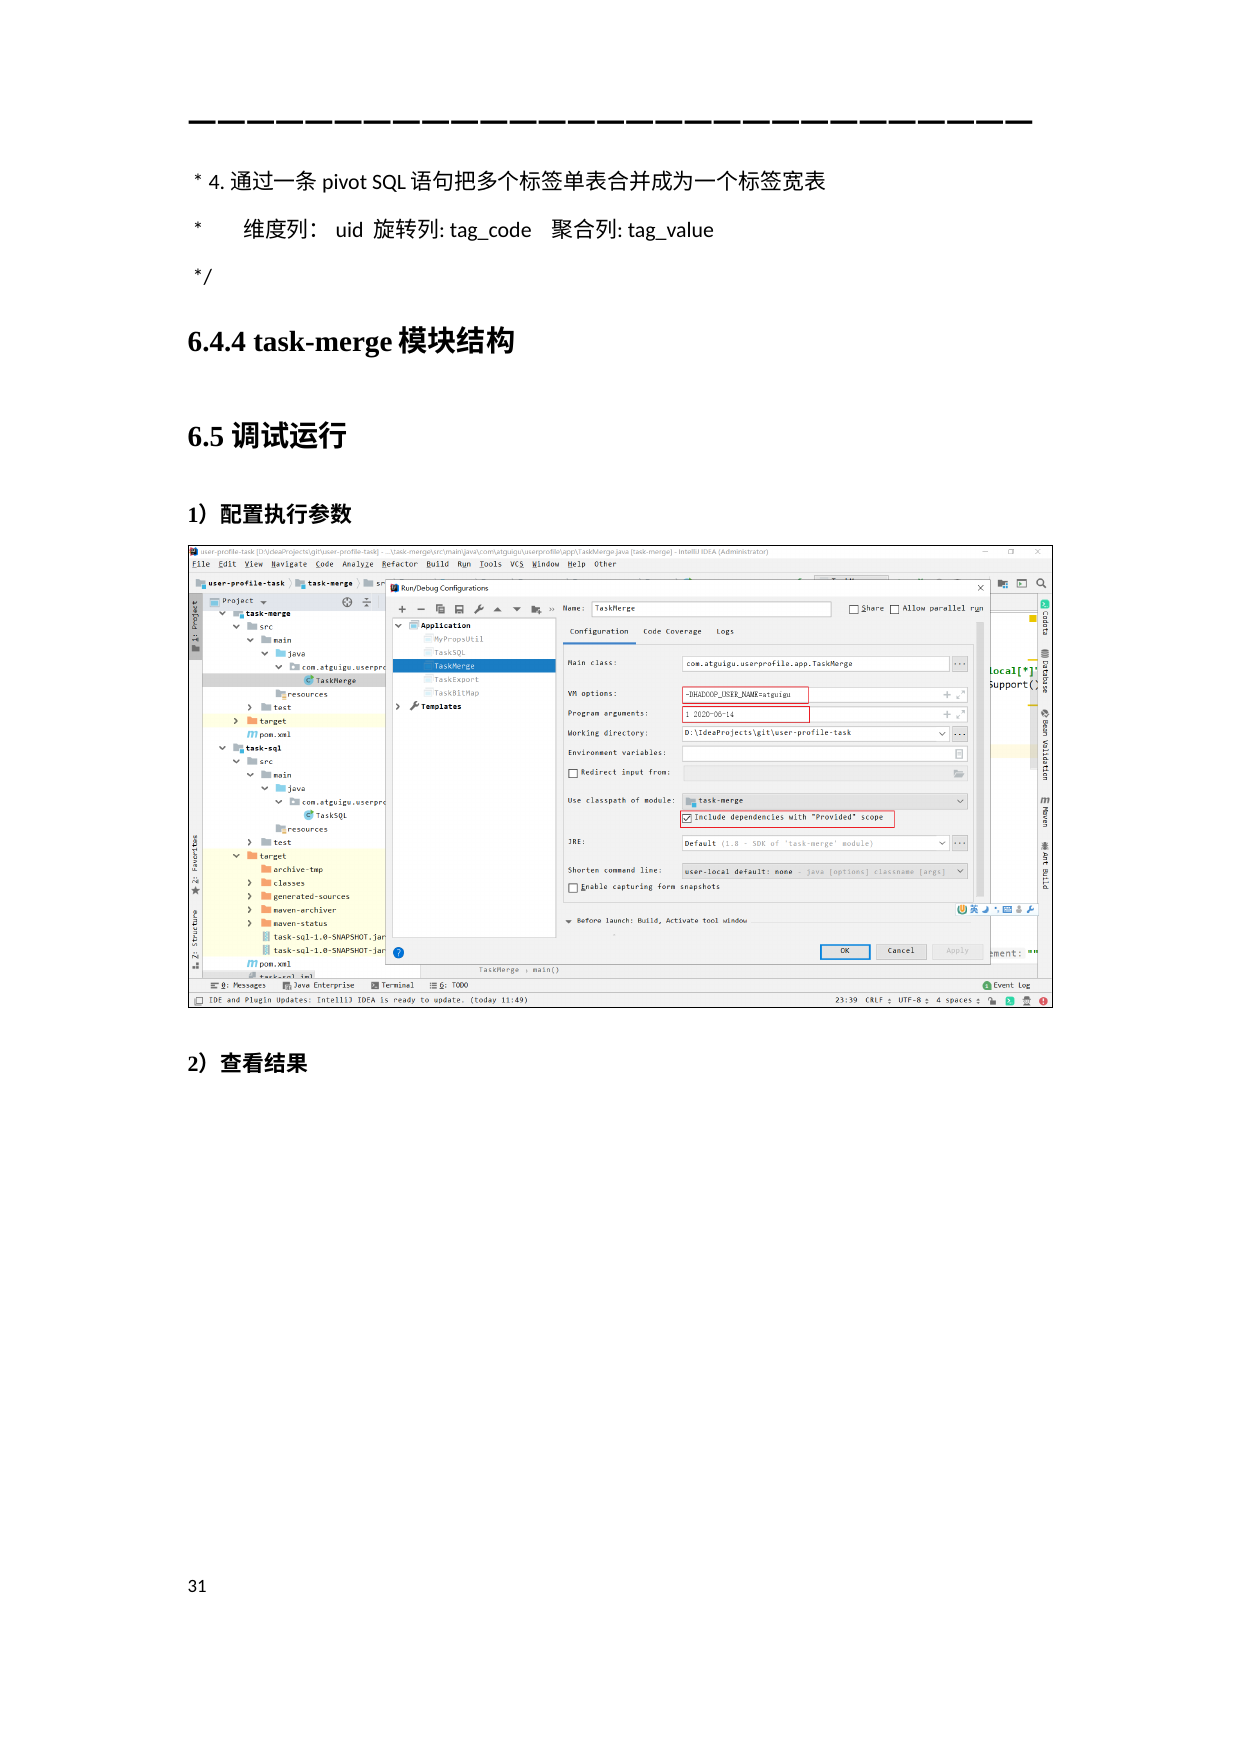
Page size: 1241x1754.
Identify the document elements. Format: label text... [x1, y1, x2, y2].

subtitle 6.5 调试运行 [187, 401, 1053, 466]
text 1）配置执行参数 [187, 497, 1053, 529]
text * 4. 通过一条pivot SQL语句把多个标签单表合并成为一个标签宽表 [187, 163, 1053, 196]
picture [189, 546, 1052, 1007]
subtitle 6.4.4 task-merge模块结构 [187, 306, 1053, 371]
text * 维度列： uid 旋转列: tag_code 聚合列: tag_value [187, 212, 1053, 244]
text */ [187, 260, 1053, 292]
text 2）查看结果 [187, 1046, 1053, 1078]
